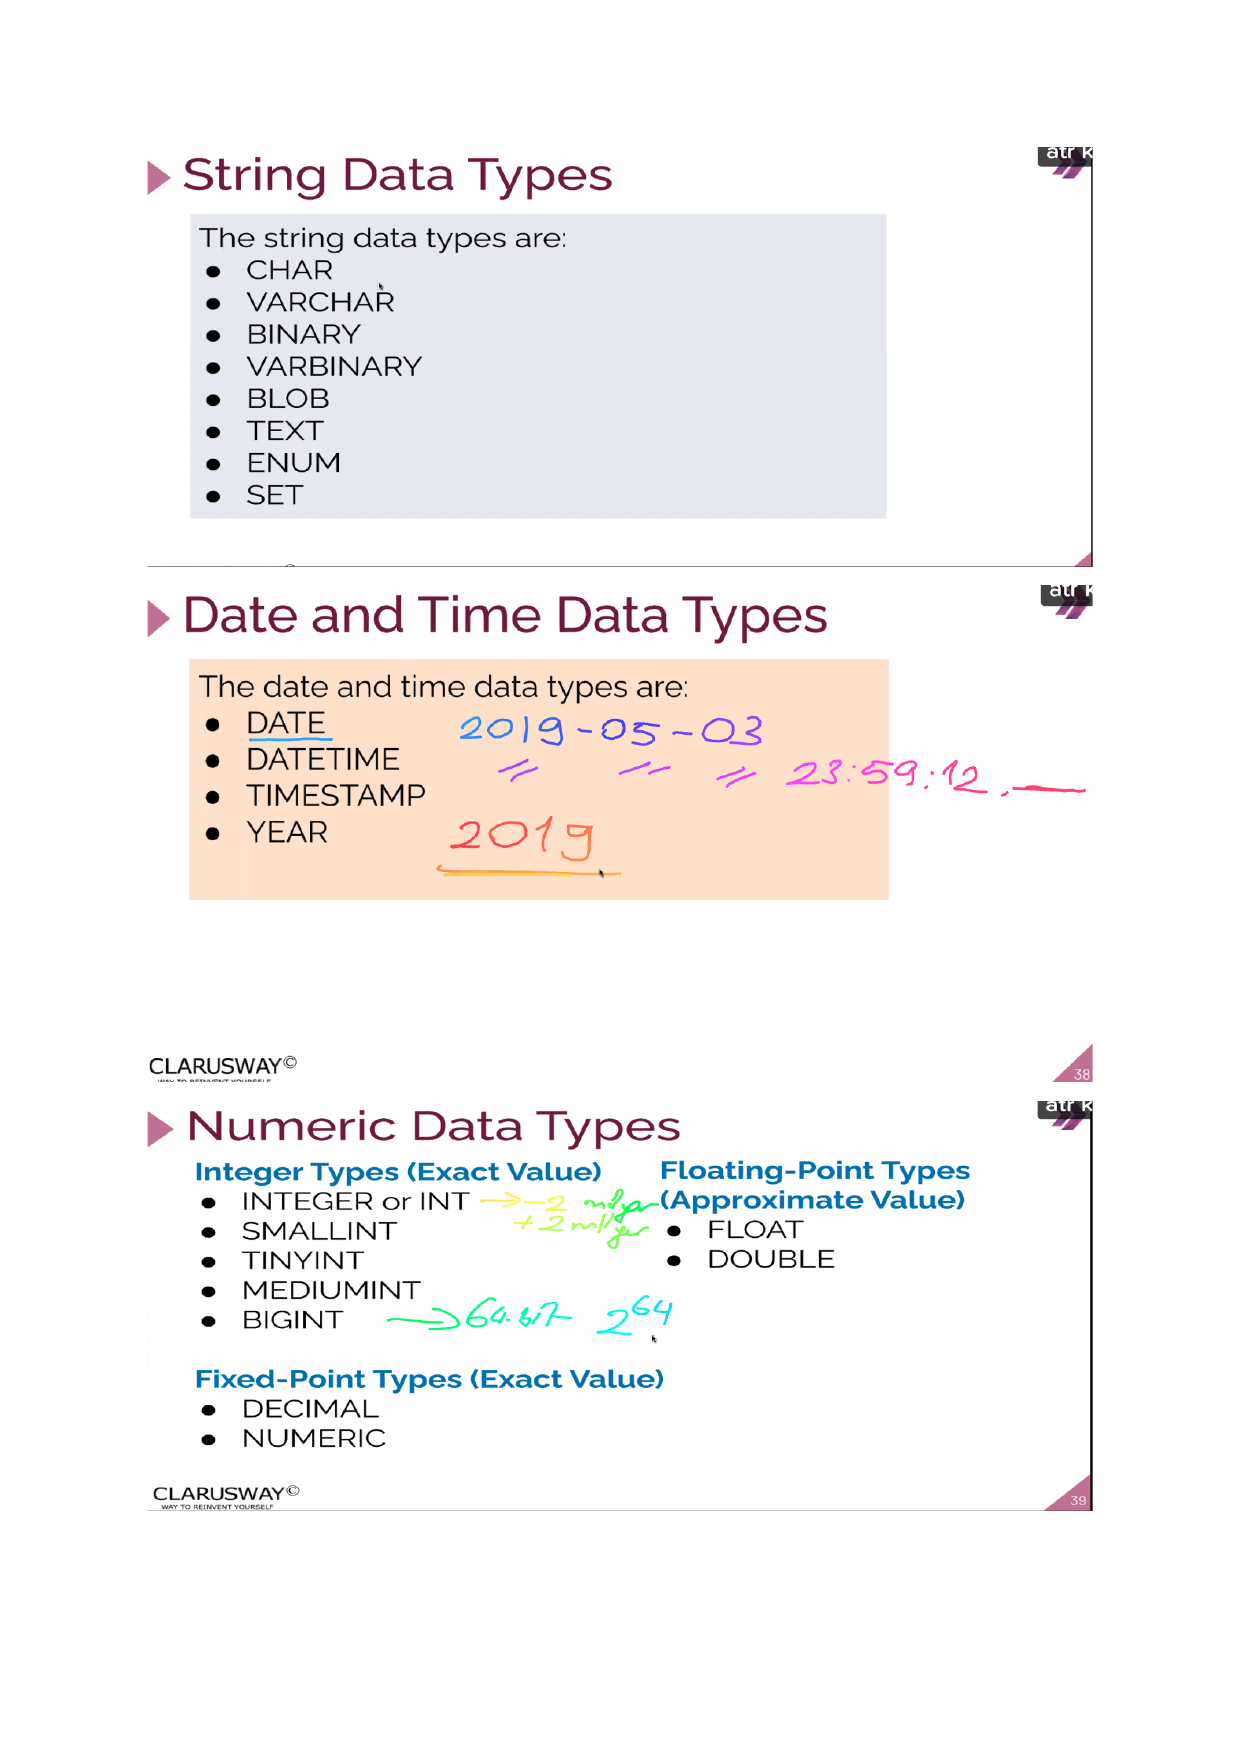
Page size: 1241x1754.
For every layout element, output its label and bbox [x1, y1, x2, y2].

picture [147, 585, 1093, 1082]
picture [147, 147, 1093, 567]
picture [147, 1101, 1093, 1511]
